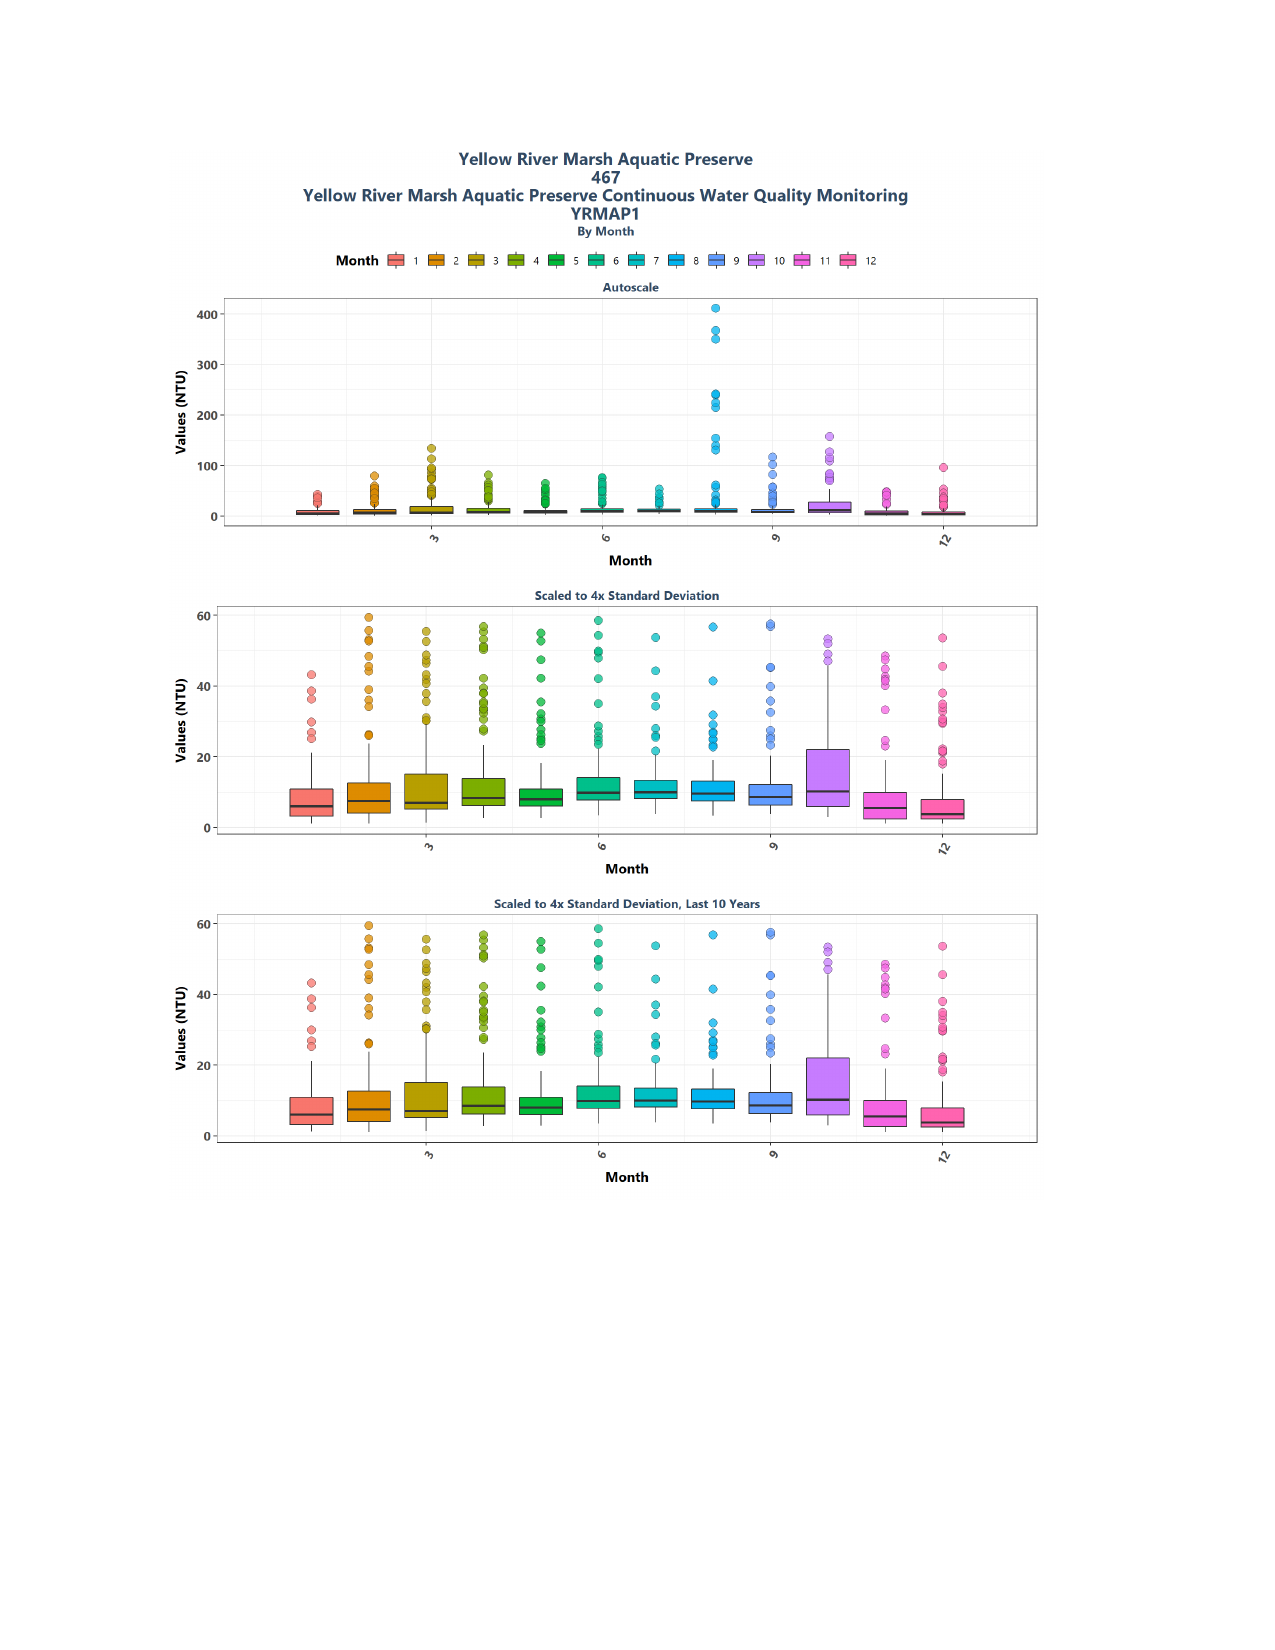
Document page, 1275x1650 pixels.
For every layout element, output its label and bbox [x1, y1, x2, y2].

picture [168, 150, 1044, 1200]
